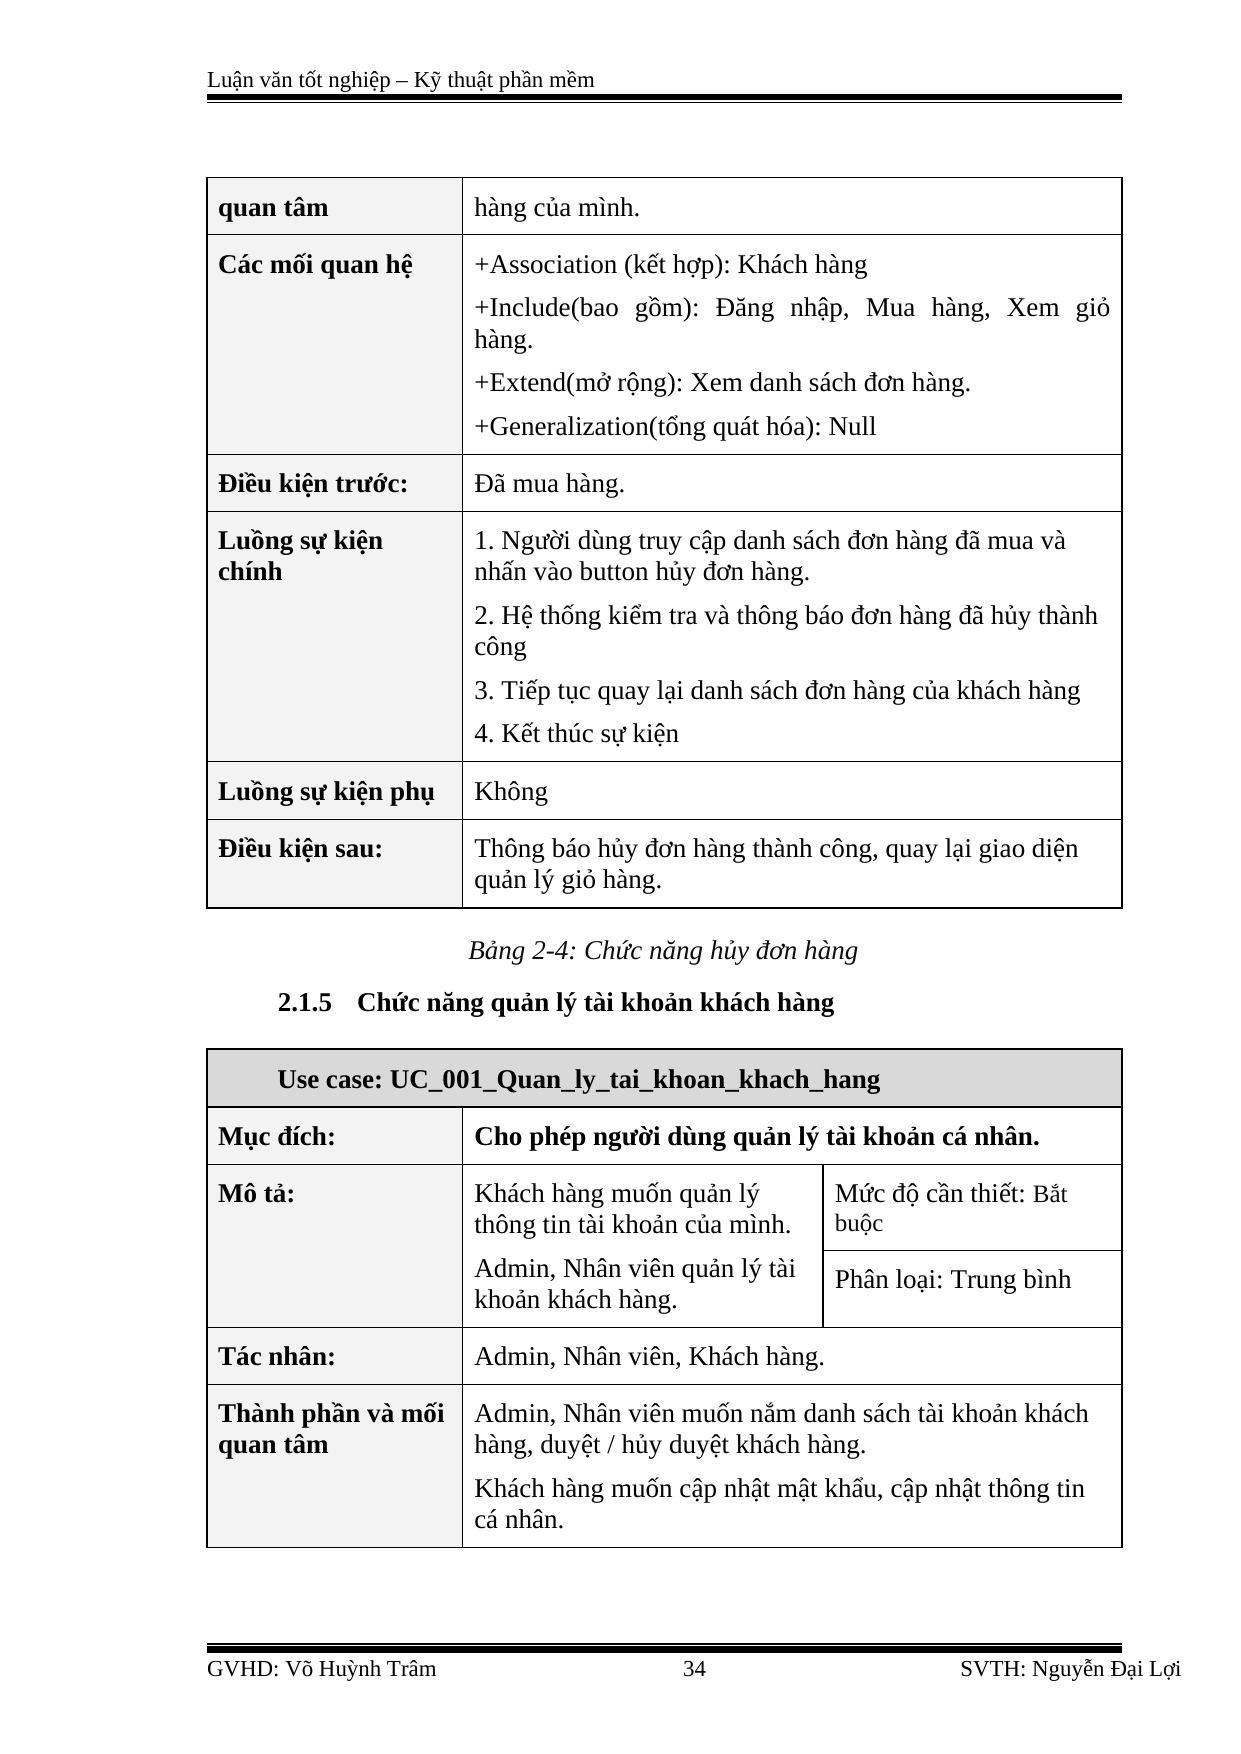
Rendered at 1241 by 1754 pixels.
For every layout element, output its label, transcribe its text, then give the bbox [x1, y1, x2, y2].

table_cell Thành phần và mối quan tâm [208, 1385, 462, 1547]
table_cell Điều kiện sau: [208, 820, 462, 907]
table_cell Phân loại: Trung bình [824, 1251, 1121, 1327]
table_cell Mức độ cần thiết: Bắt buộc [824, 1165, 1121, 1249]
table_cell 1. Người dùng truy cập danh sách đơn hàng đã mua và nhấn vào button hủy đơn hàng. 2. Hệ thống kiểm tra và thông báo đơn hàng đã hủy thành công 3. Tiếp tục quay lại danh sách đơn hàng của khách hàng 4. Kết thúc sự kiện [463, 512, 1121, 761]
table_cell Thông báo hủy đơn hàng thành công, quay lại giao diện quản lý giỏ hàng. [463, 820, 1121, 907]
table_cell Điều kiện trước: [208, 455, 462, 511]
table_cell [208, 178, 462, 234]
subtitle Chức năng quản lý tài khoản khách hàng [278, 986, 1122, 1017]
table_cell +Association (kết hợp): Khách hàng +Include(bao gồm): Đăng nhập, Mua hàng, Xem giỏ hàng. +Extend(mở rộng): Xem danh sách đơn hàng. +Generalization(tổng quát hóa): Null [463, 235, 1121, 454]
table_cell Không [463, 762, 1121, 818]
table_cell Mô tả: [208, 1165, 462, 1327]
table_cell Admin, Nhân viên muốn nắm danh sách tài khoản khách hàng, duyệt / hủy duyệt khách hàng. Khách hàng muốn cập nhật mật khẩu, cập nhật thông tin cá nhân. [463, 1385, 1121, 1547]
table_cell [463, 178, 1121, 234]
text Bảng 2-4: Chức năng hủy đơn hàng [207, 934, 1122, 965]
table_cell Khách hàng muốn quản lý thông tin tài khoản của mình. Admin, Nhân viên quản lý tài khoản khách hàng. [463, 1165, 822, 1327]
table_header Use case: UC_001_Quan_ly_tai_khoan_khach_hang [208, 1050, 1121, 1106]
table_cell Tác nhân: [208, 1328, 462, 1384]
table_cell Mục đích: [208, 1108, 462, 1163]
table_cell Các mối quan hệ [208, 235, 462, 454]
table_cell Đã mua hàng. [463, 455, 1121, 511]
table_cell Cho phép người dùng quản lý tài khoản cá nhân. [463, 1108, 1121, 1163]
table_cell Luồng sự kiện phụ [208, 762, 462, 818]
table_cell Admin, Nhân viên, Khách hàng. [463, 1328, 1121, 1384]
table_cell Luồng sự kiện chính [208, 512, 462, 761]
